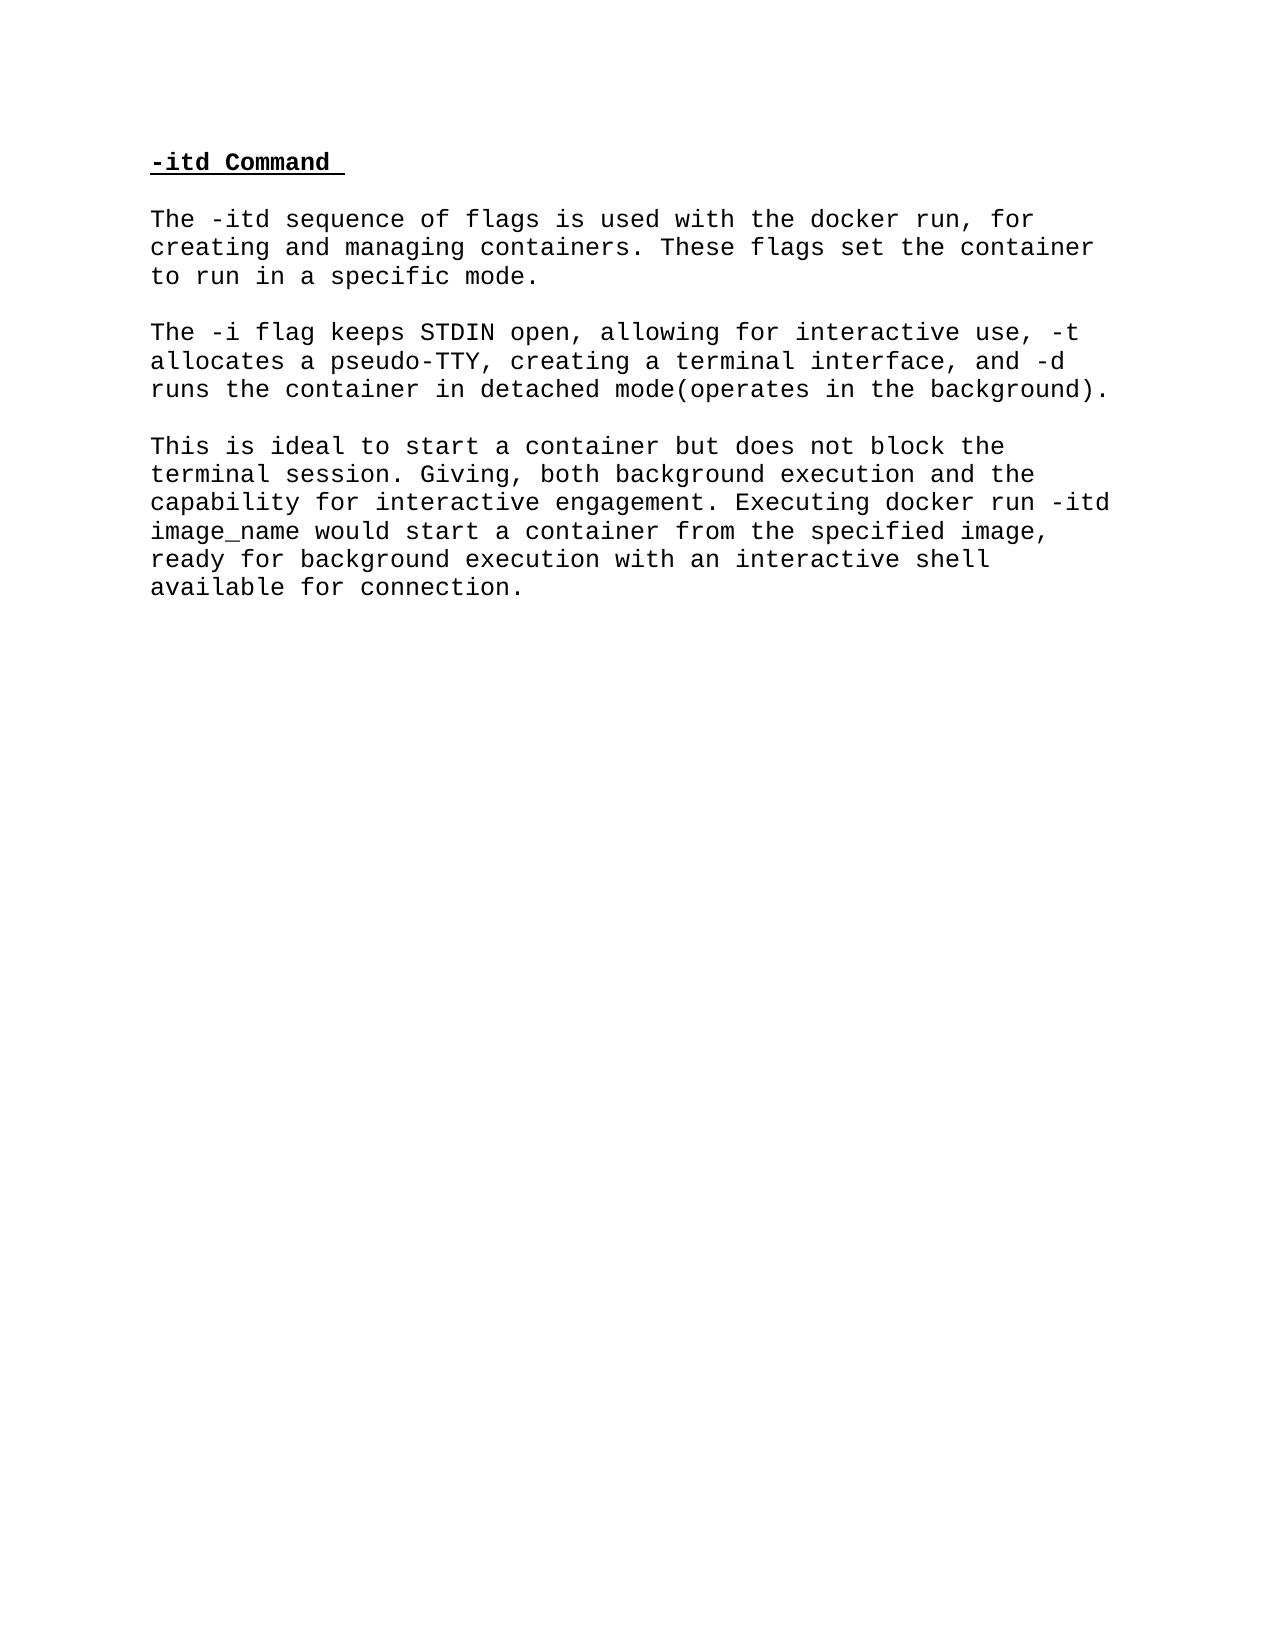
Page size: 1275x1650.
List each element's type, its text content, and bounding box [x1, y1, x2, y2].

text The -itd sequence of flags is used with the docker run, for creating and managing containers. These flags set the container to run in a specific mode. [150, 207, 1125, 292]
text -itd Command [150, 150, 1125, 178]
text This is ideal to start a container but does not block the terminal session. Giving, both background execution and the capability for interactive engagement. Executing docker run -itd image_name would start a container from the specified image, ready for background execution with an interactive shell available for connection. [150, 433, 1125, 603]
text The -i flag keeps STDIN open, allowing for interactive use, -t allocates a pseudo-TTY, creating a terminal interface, and -d runs the container in detached mode(operates in the background). [150, 320, 1125, 405]
